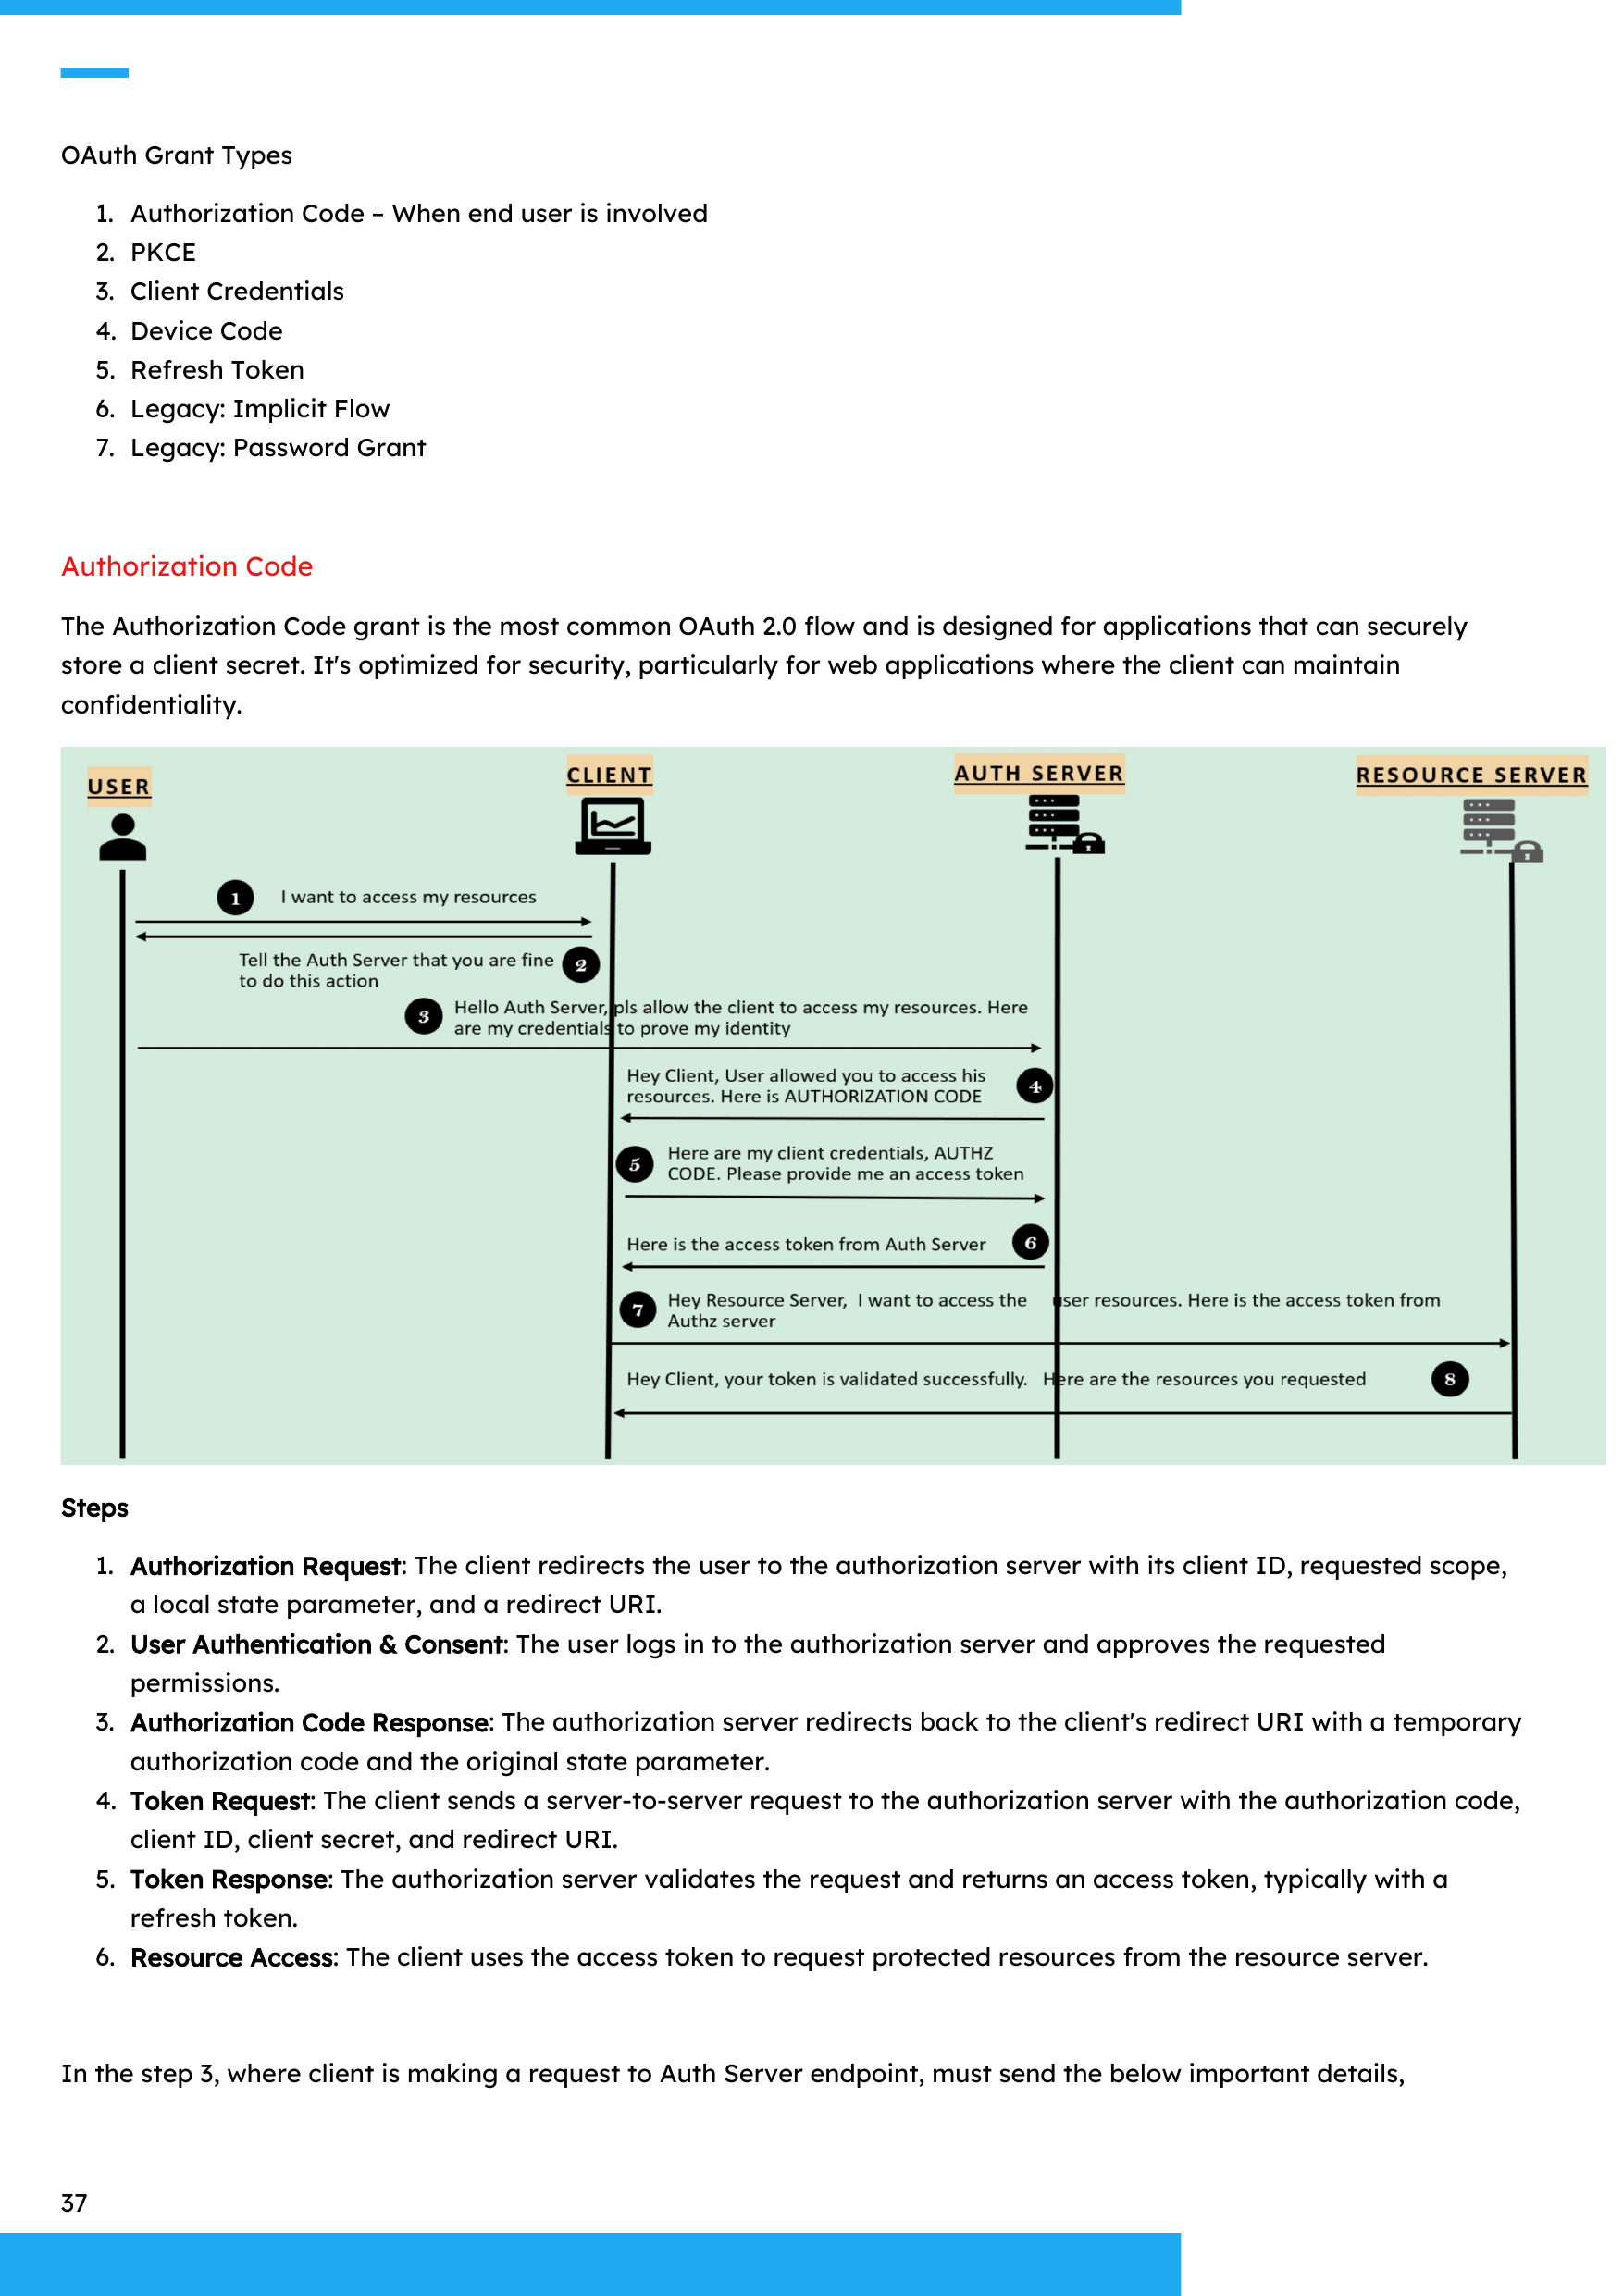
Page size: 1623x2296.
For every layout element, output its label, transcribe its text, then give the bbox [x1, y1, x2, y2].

list Authorization Code – When end user is involved [95, 197, 1526, 229]
text In the step 3, where client is making a request to Auth Server endpoint, must send the below important details, [61, 2058, 1526, 2090]
list Authorization Code Response: The authorization server redirects back to the client's redirect URI with a temporary authorization code and the original state parameter. [95, 1706, 1526, 1777]
picture [60, 68, 129, 78]
list Legacy: Implicit Flow [95, 392, 1526, 424]
picture [0, 2233, 1182, 2296]
list Token Response: The authorization server validates the request and returns an access token, typically with a refresh token. [95, 1863, 1526, 1933]
text The Authorization Code grant is the most common OAuth 2.0 flow and is designed for applications that can securely store a client secret. It's optimized for security, particularly for web applications where the client can maintain confidentiality. [61, 610, 1526, 720]
subtitle Authorization Code [61, 549, 1526, 582]
list Resource Access: The client uses the access token to request protected resources from the resource server. [95, 1941, 1526, 1972]
list Device Code [95, 315, 1526, 346]
list Token Request: The client sends a server-to-server request to the authorization server with the authorization code, client ID, client secret, and redirect URI. [95, 1784, 1526, 1855]
text Steps [61, 1491, 1526, 1522]
list Refresh Token [95, 354, 1526, 385]
list PKCE [95, 236, 1526, 267]
list Legacy: Password Grant [95, 432, 1526, 464]
text OAuth Grant Types [61, 139, 1526, 170]
picture [0, 0, 1182, 15]
list Authorization Request: The client redirects the user to the authorization server with its client ID, requested scope, a local state parameter, and a redirect URI. [95, 1549, 1526, 1620]
list User Authentication & Consent: The user logs in to the authorization server and approves the requested permissions. [95, 1628, 1526, 1698]
picture [60, 747, 1606, 1465]
list Client Credentials [95, 276, 1526, 307]
